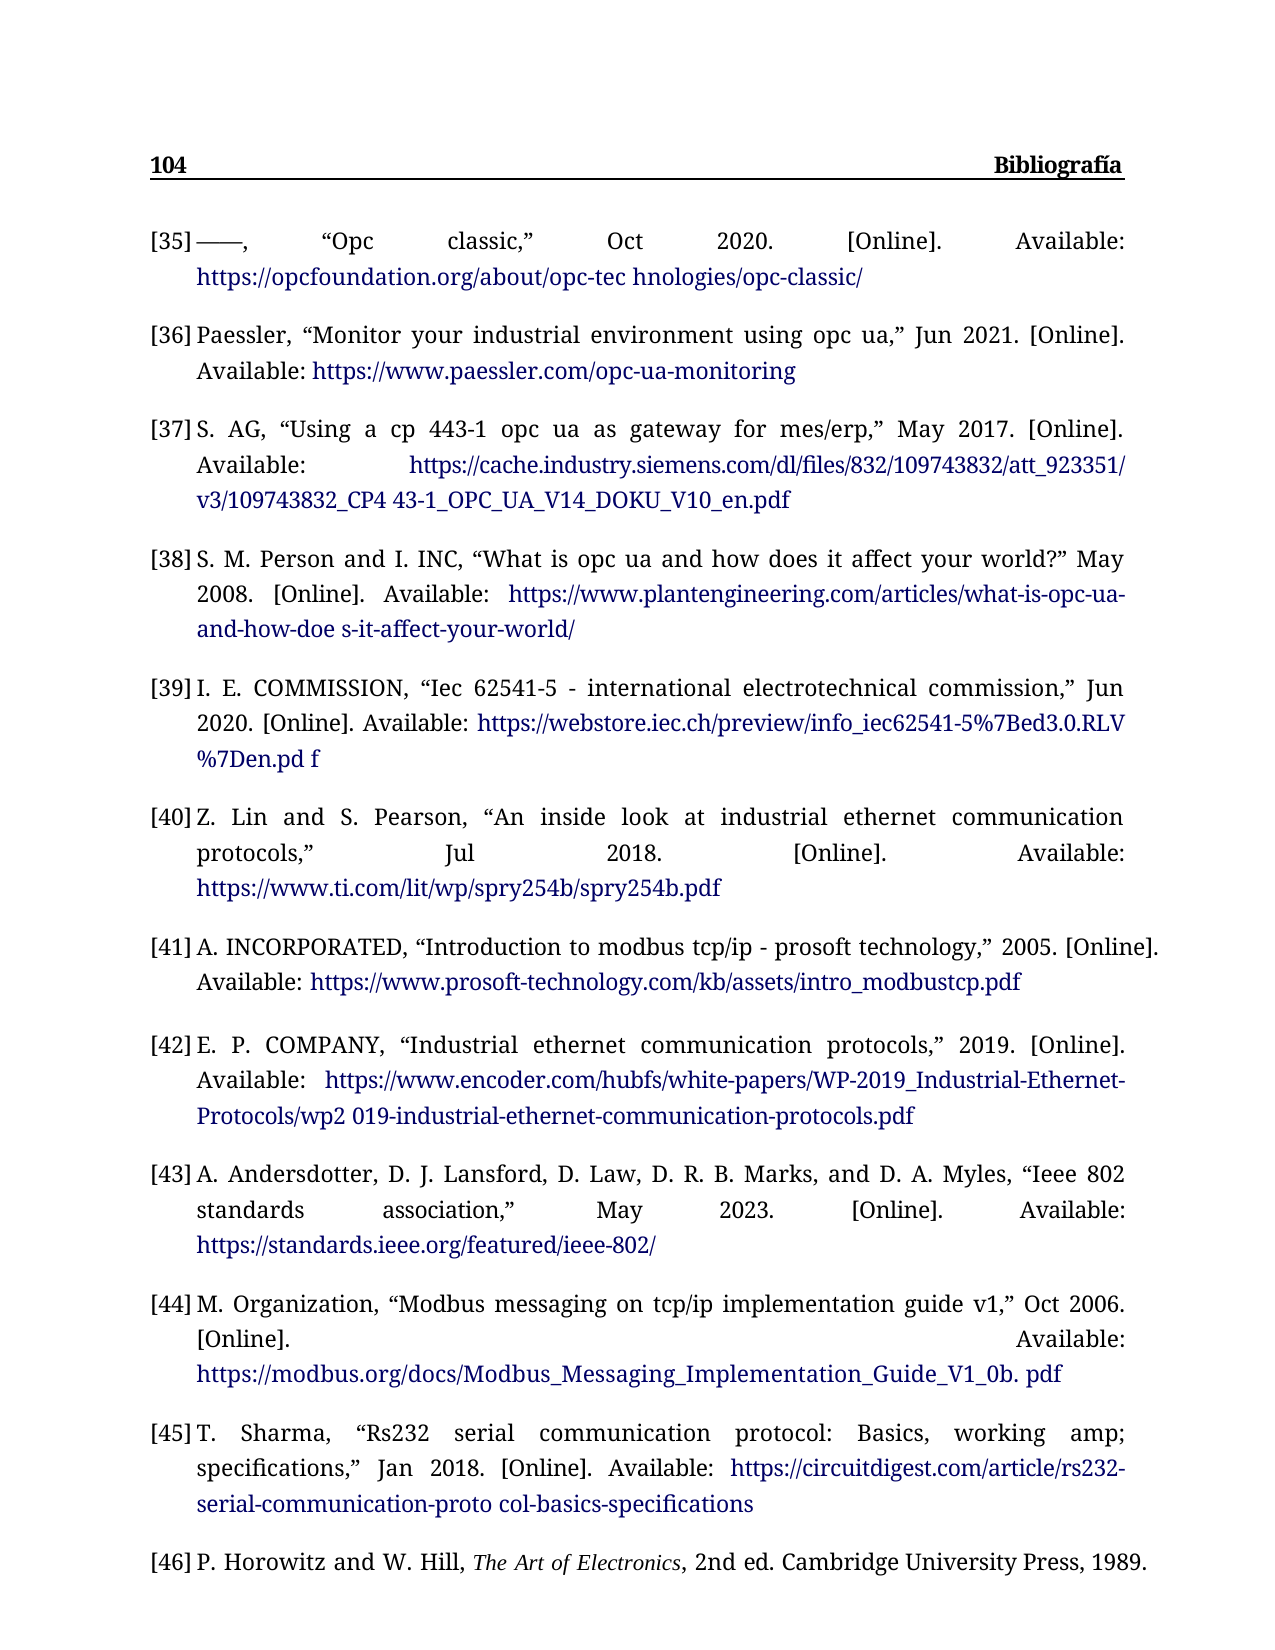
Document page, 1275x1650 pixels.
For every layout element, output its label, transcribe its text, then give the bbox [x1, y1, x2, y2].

list S. AG, “Using a cp 443-1 opc ua as gateway for mes/erp,” May 2017. [Online]. Available: https://cache.industry.siemens.com/dl/files/832/109743832/att_923351/v3/109743832_CP4 43-1_OPC_UA_V14_DOKU_V10_en.pdf [150, 413, 1125, 515]
list Paessler, “Monitor your industrial environment using opc ua,” Jun 2021. [Online]. Available: https://www.paessler.com/opc-ua-monitoring [150, 319, 1125, 386]
list S. M. Person and I. INC, “What is opc ua and how does it affect your world?” May 2008. [Online]. Available: https://www.plantengineering.com/articles/what-is-opc-ua-and-how-doe s-it-affect-your-world/ [150, 543, 1125, 644]
list ——, “Opc classic,” Oct 2020. [Online]. Available: https://opcfoundation.org/about/opc-tec hnologies/opc-classic/ [150, 225, 1125, 292]
list P. Horowitz and W. Hill, The Art of Electronics, 2nd ed. Cambridge University Press, 1989. [150, 1546, 1167, 1577]
list A. Andersdotter, D. J. Lansford, D. Law, D. R. B. Marks, and D. A. Myles, “Ieee 802 standards association,” May 2023. [Online]. Available: https://standards.ieee.org/featured/ieee-802/ [150, 1158, 1126, 1260]
list Z. Lin and S. Pearson, “An inside look at industrial ethernet communication protocols,” Jul 2018. [Online]. Available: https://www.ti.com/lit/wp/spry254b/spry254b.pdf [150, 801, 1125, 903]
text Available: https://www.prosoft-technology.com/kb/assets/intro_modbustcp.pdf [196, 965, 1167, 997]
list A. INCORPORATED, “Introduction to modbus tcp/ip - prosoft technology,” 2005. [Online]. [150, 931, 1167, 962]
list T. Sharma, “Rs232 serial communication protocol: Basics, working amp; specifications,” Jan 2018. [Online]. Available: https://circuitdigest.com/article/rs232-serial-communication-proto col-basics-specifications [150, 1417, 1125, 1519]
list E. P. COMPANY, “Industrial ethernet communication protocols,” 2019. [Online]. Available: https://www.encoder.com/hubfs/white-papers/WP-2019_Industrial-Ethernet-Protocols/wp2 019-industrial-ethernet-communication-protocols.pdf [150, 1029, 1125, 1131]
list I. E. COMMISSION, “Iec 62541-5 - international electrotechnical commission,” Jun 2020. [Online]. Available: https://webstore.iec.ch/preview/info_iec62541-5%7Bed3.0.RLV%7Den.pd f [150, 672, 1125, 774]
list M. Organization, “Modbus messaging on tcp/ip implementation guide v1,” Oct 2006. [Online]. Available: https://modbus.org/docs/Modbus_Messaging_Implementation_Guide_V1_0b. pdf [150, 1288, 1125, 1389]
